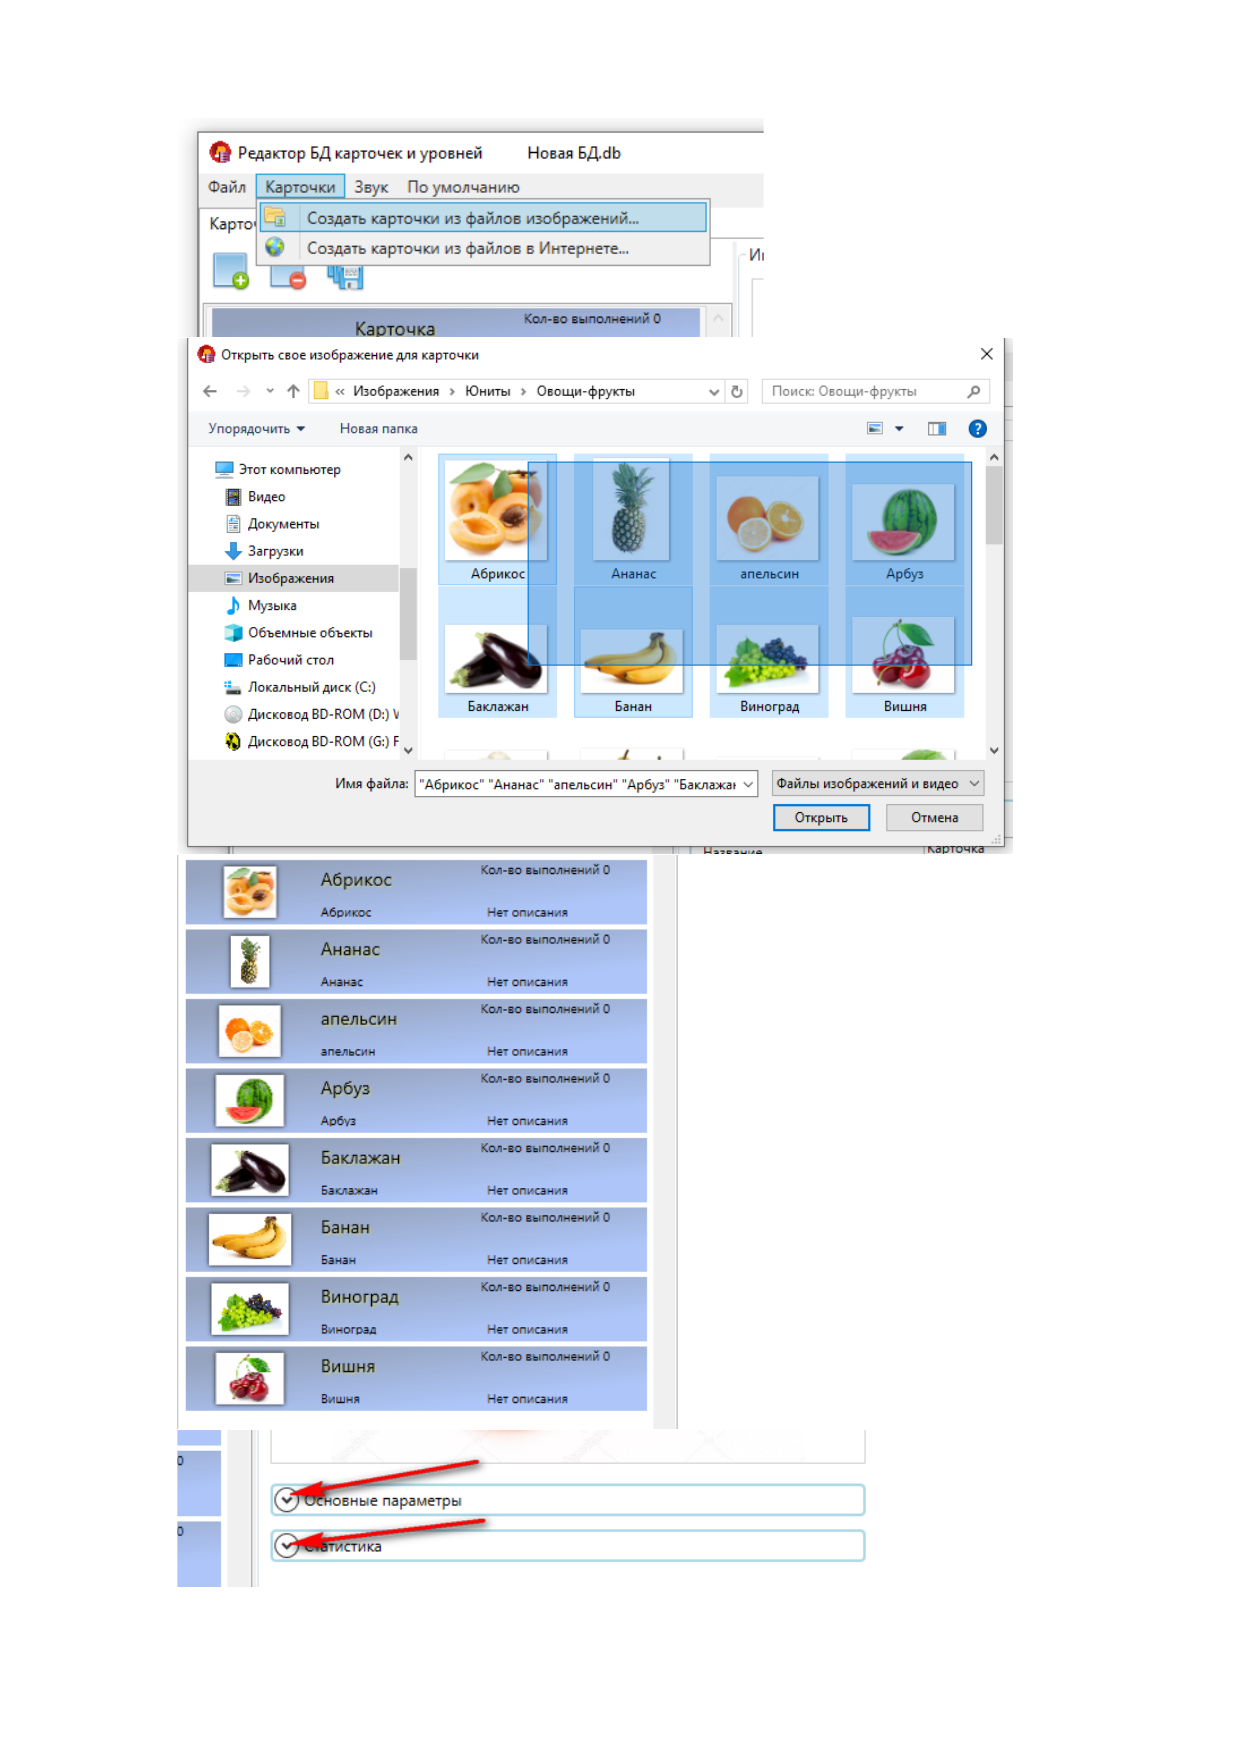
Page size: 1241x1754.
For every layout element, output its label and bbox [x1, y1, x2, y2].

picture [177, 338, 1013, 854]
picture [177, 855, 678, 1429]
picture [177, 1430, 875, 1587]
picture [177, 118, 764, 337]
